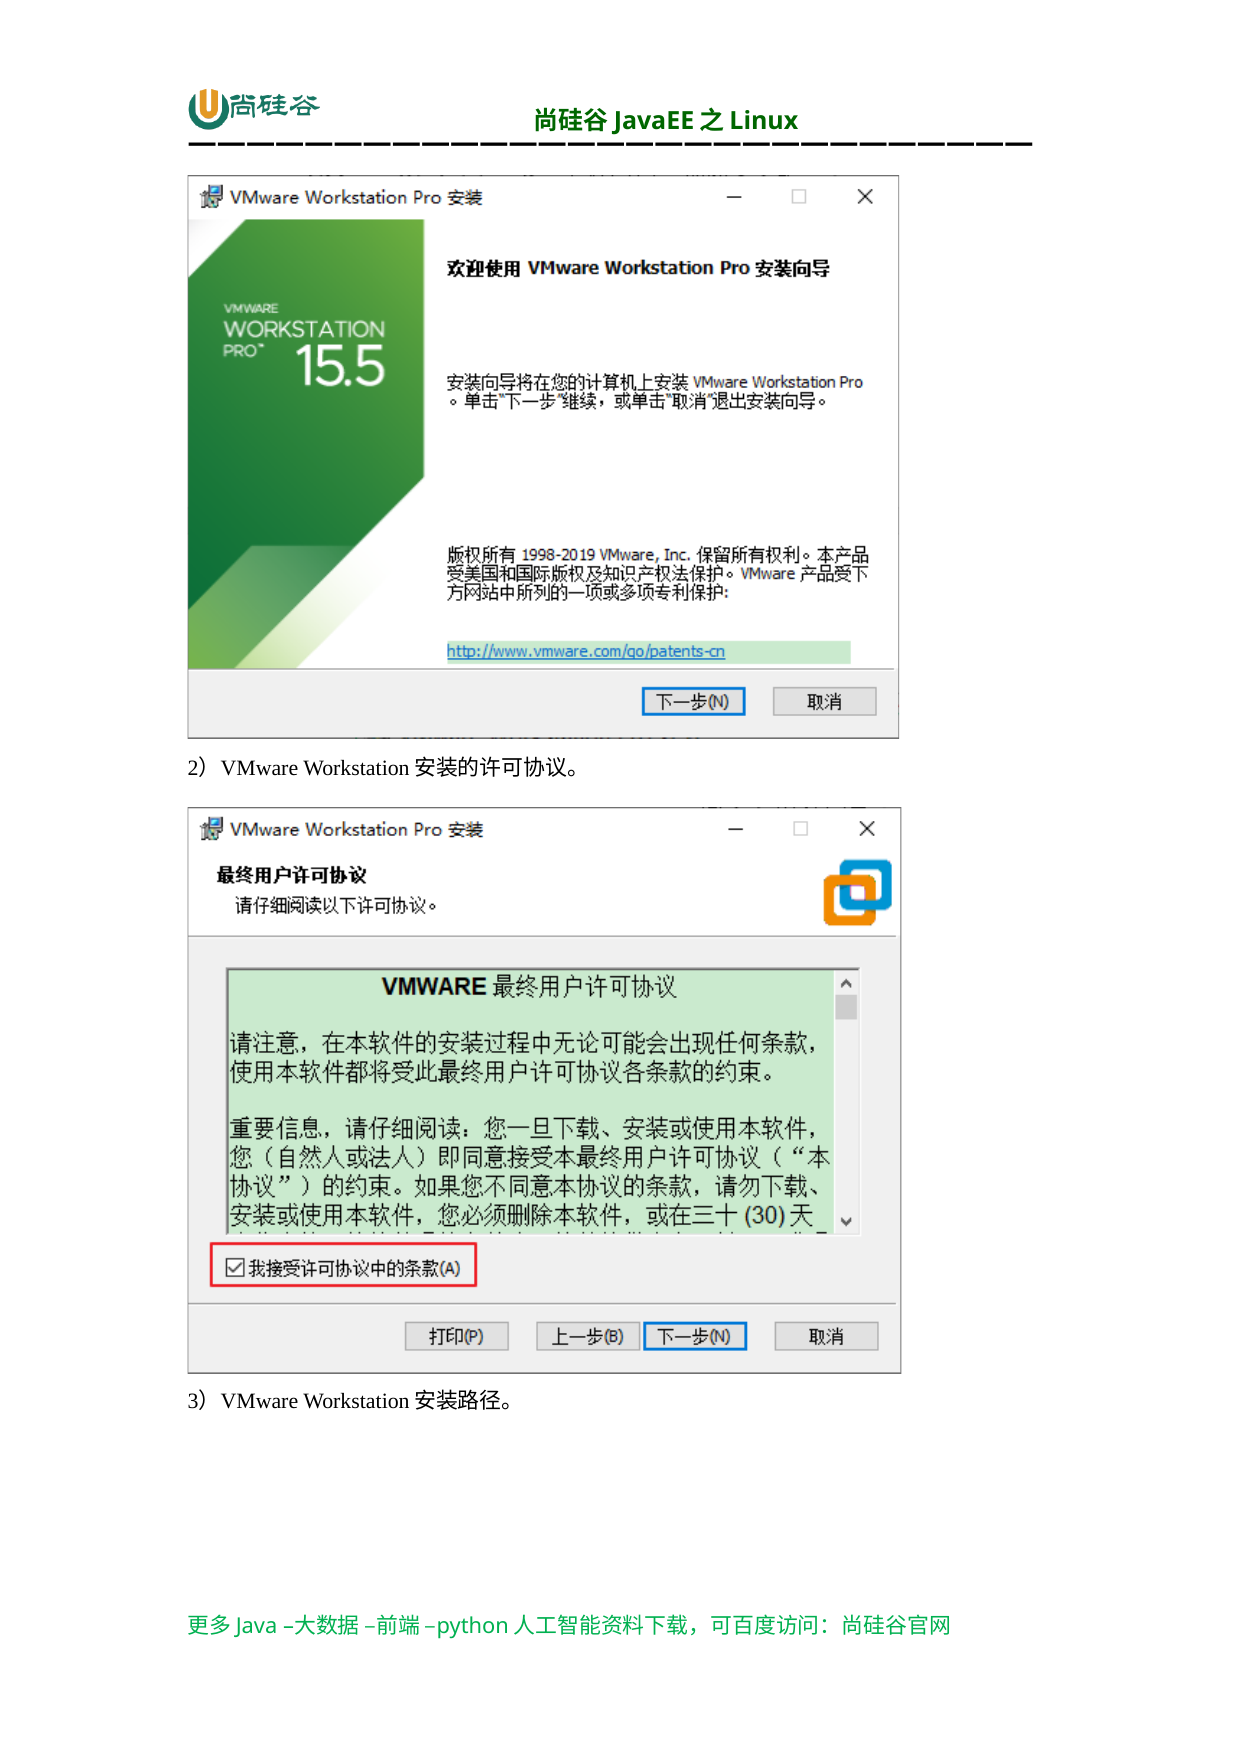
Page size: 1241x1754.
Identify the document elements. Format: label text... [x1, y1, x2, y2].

text 3）VMware Workstation安装路径。 [187, 1383, 1053, 1416]
picture [187, 175, 900, 739]
picture [187, 88, 320, 130]
picture [187, 807, 902, 1374]
text 2）VMware Workstation安装的许可协议。 [187, 750, 1053, 782]
